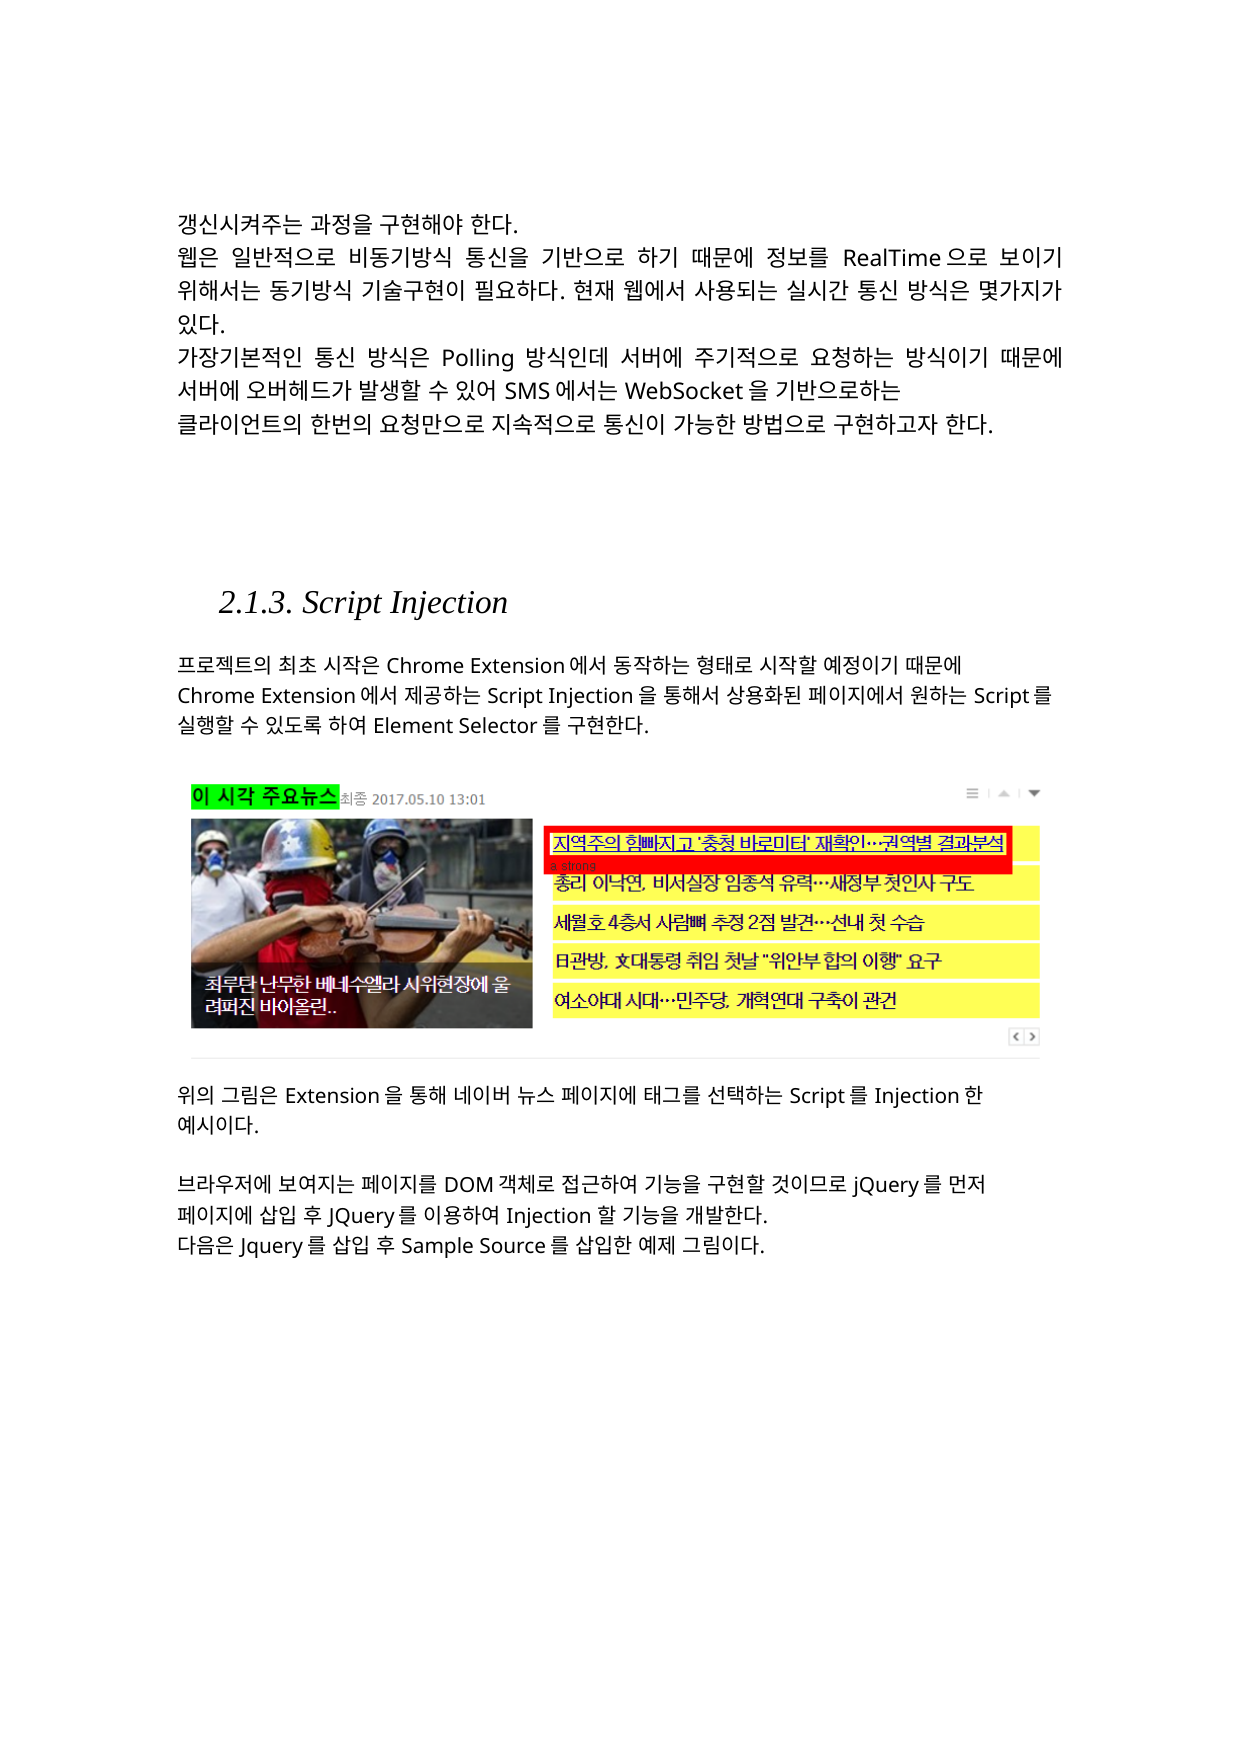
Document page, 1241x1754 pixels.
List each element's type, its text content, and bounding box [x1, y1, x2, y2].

text 다음은 Jquery를 삽입 후 Sample Source를 삽입한 예제 그림이다. [177, 1229, 1063, 1259]
text 가장기본적인 통신 방식은 Polling 방식인데 서버에 주기적으로 요청하는 방식이기 때문에 서버에 오버헤드가 발생할 수 있어 SMS에서는 WebSocket을 기반으로하는 [177, 340, 1063, 407]
text 프로젝트의 최초 시작은 Chrome Extension에서 동작하는 형태로 시작할 예정이기 때문에 [177, 649, 1063, 679]
text 클라이언트의 한번의 요청만으로 지속적으로 통신이 가능한 방법으로 구현하고자 한다. [177, 407, 1063, 440]
text Chrome Extension에서 제공하는 Script Injection을 통해서 상용화된 페이지에서 원하는 Script를 실행할 수 있도록 하여 Element Selector를 구현한다. [177, 679, 1063, 740]
text 웹은 일반적으로 비동기방식 통신을 기반으로 하기 때문에 정보를 RealTime으로 보이기 위해서는 동기방식 기술구현이 필요하다. 현재 웹에서 사용되는 실시간 통신 방식은 몇가지가 있다. [177, 240, 1063, 340]
text 2.1.3. Script Injection [219, 582, 1063, 620]
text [177, 207, 1063, 240]
text 브라우저에 보여지는 페이지를 DOM객체로 접근하여 기능을 구현할 것이므로 jQuery를 먼저 페이지에 삽입 후 JQuery를 이용하여 Injection 할 기능을 개발한다. [177, 1168, 1063, 1229]
text 위의 그림은 Extension을 통해 네이버 뉴스 페이지에 태그를 선택하는 Script를 Injection한 예시이다. [177, 1080, 1063, 1140]
picture [177, 768, 1064, 1080]
